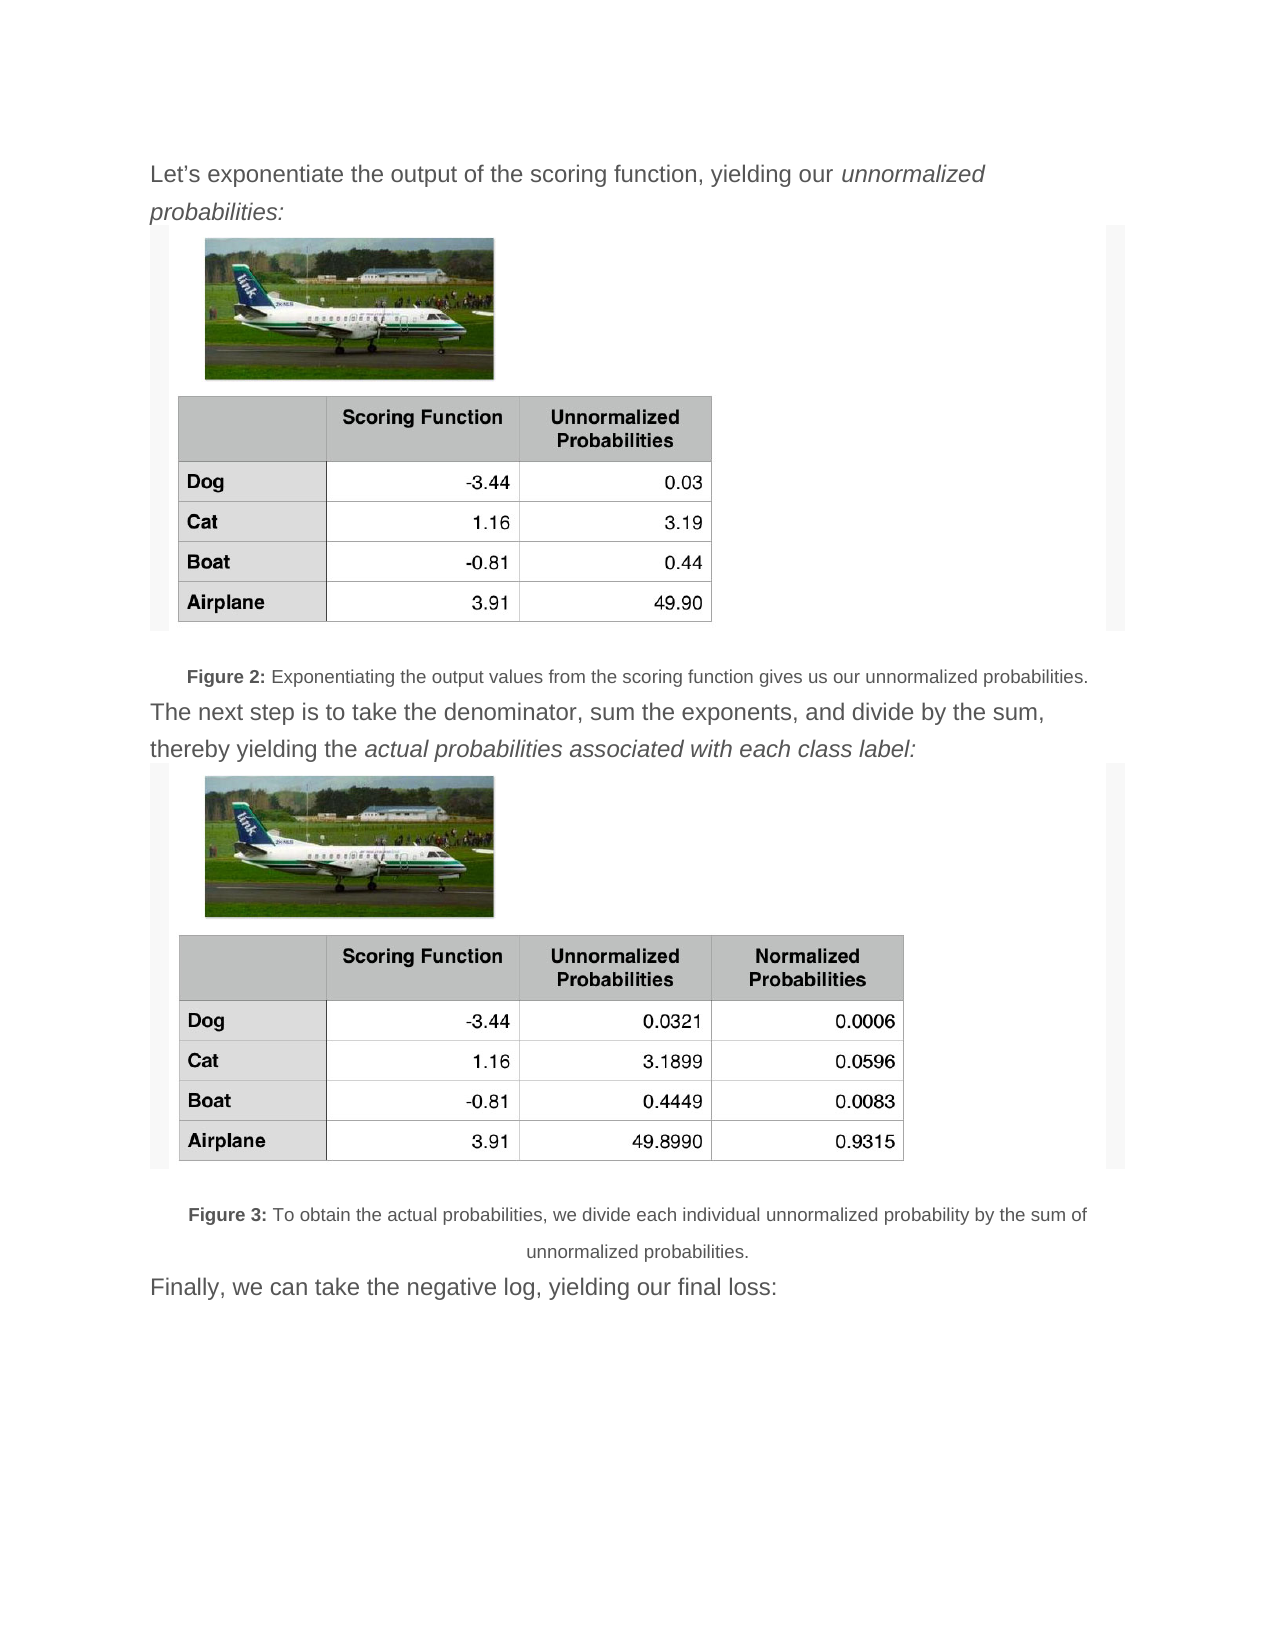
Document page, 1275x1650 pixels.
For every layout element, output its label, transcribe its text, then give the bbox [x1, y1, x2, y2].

text Figure 2: Exponentiating the output values from the scoring function gives us our unnormalized probabilities. [150, 650, 1125, 688]
picture [169, 762, 1107, 1169]
picture [169, 225, 1107, 632]
text Let’s exponentiate the output of the scoring function, yielding our unnormalized probabilities: [150, 150, 1125, 225]
text The next step is to take the denominator, sum the exponents, and divide by the sum, thereby yielding the actual probabilities associated with each class label: [150, 688, 1125, 763]
text Finally, we can take the negative log, yielding our final loss: [150, 1263, 1125, 1300]
text Figure 3: To obtain the actual probabilities, we divide each individual unnormalized probability by the sum of unnormalized probabilities. [150, 1188, 1125, 1263]
